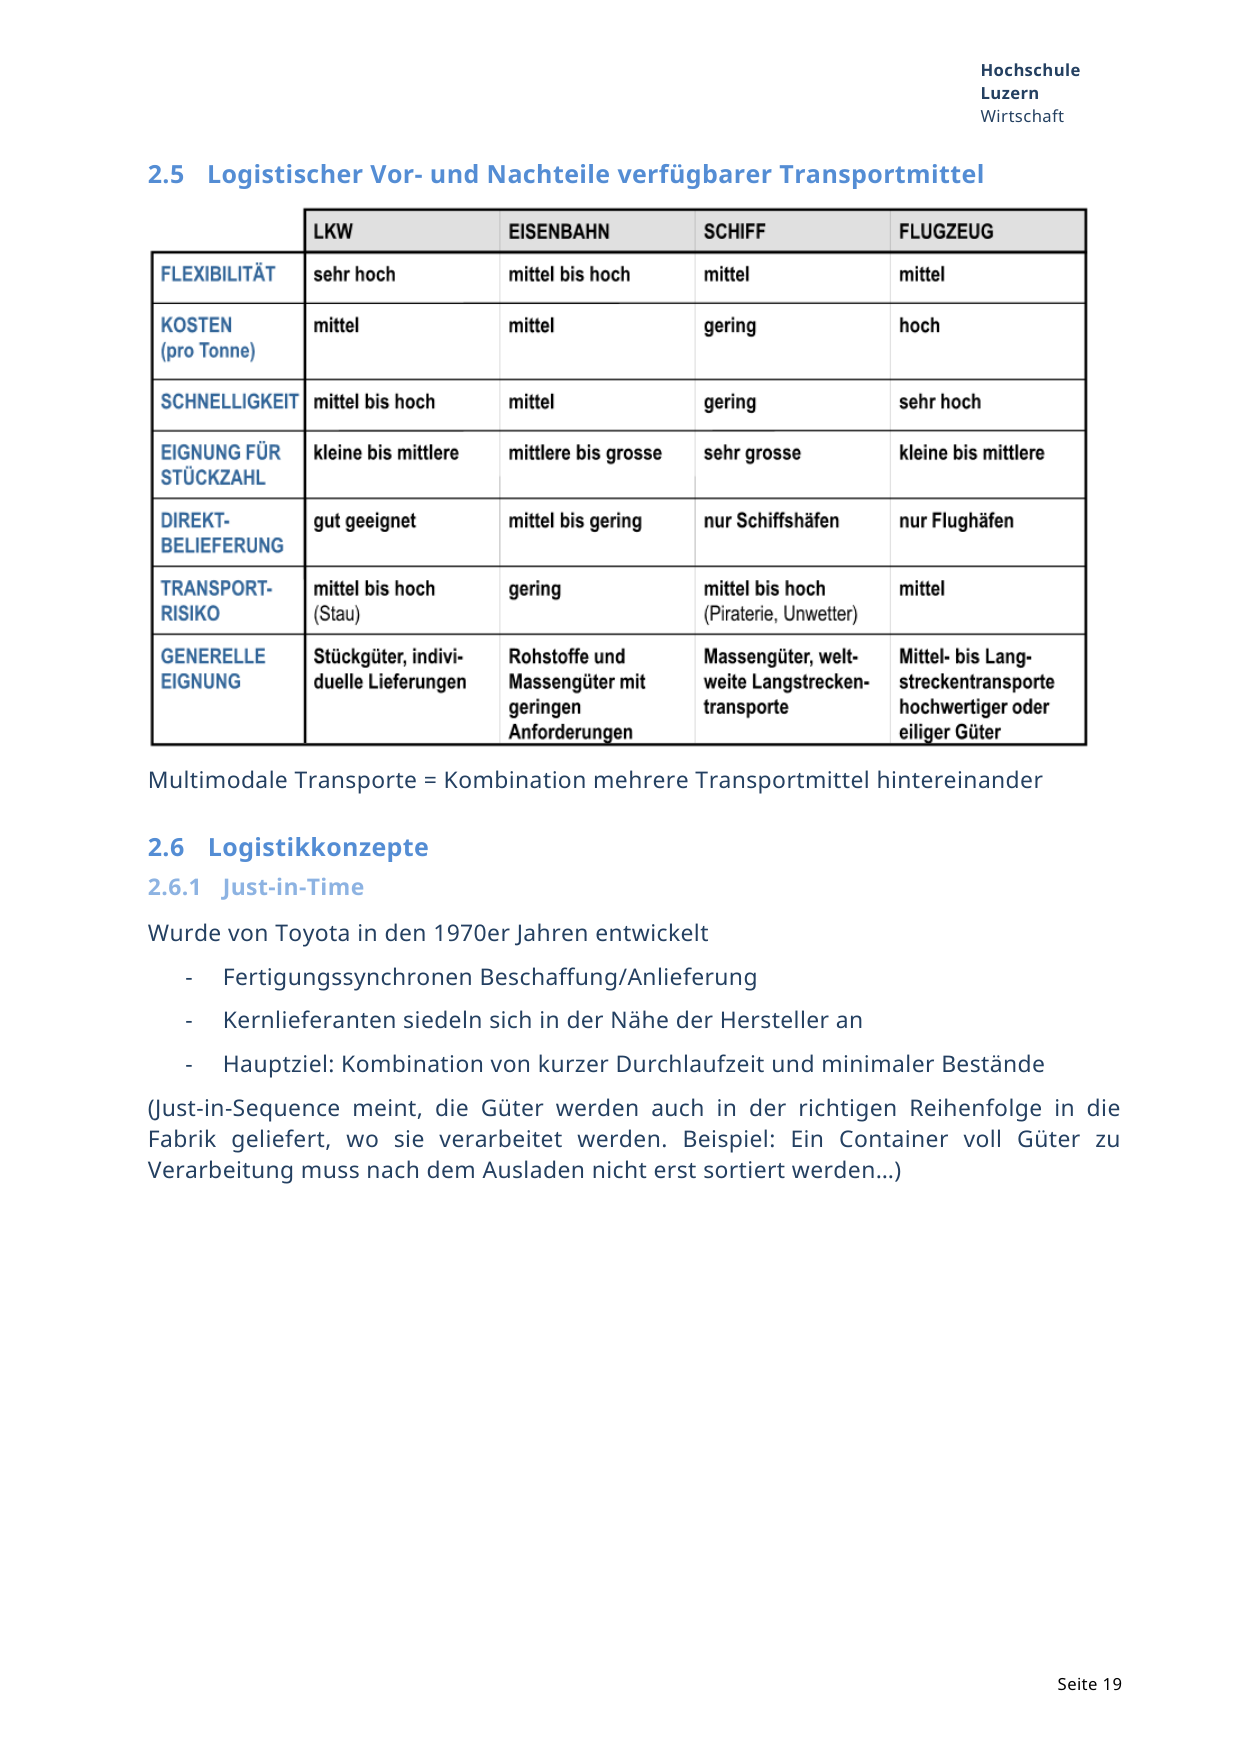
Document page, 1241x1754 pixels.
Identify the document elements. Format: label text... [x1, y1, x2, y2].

subtitle Logistikkonzepte [148, 829, 1122, 863]
subtitle Just-in-Time [148, 870, 1122, 902]
subtitle Logistischer Vor- und Nachteile verfügbarer Transportmittel [148, 157, 1122, 191]
picture [147, 203, 1093, 752]
text (Just-in-Sequence meint, die Güter werden auch in der richtigen Reihenfolge in die Fabrik geliefert, wo sie verarbeitet werden. Beispiel: Ein Container voll Güter zu Verarbeitung muss nach dem Ausladen nicht erst sortiert werden…) [148, 1092, 1122, 1185]
text Multimodale Transporte = Kombination mehrere Transportmittel hintereinander [148, 764, 1122, 796]
list Fertigungssynchronen Beschaffung/Anlieferung [185, 960, 1122, 992]
list Kernlieferanten siedeln sich in der Nähe der Hersteller an [185, 1004, 1122, 1035]
list Hauptziel: Kombination von kurzer Durchlaufzeit und minimaler Bestände [185, 1048, 1122, 1079]
text Wurde von Toyota in den 1970er Jahren entwickelt [148, 917, 1122, 948]
